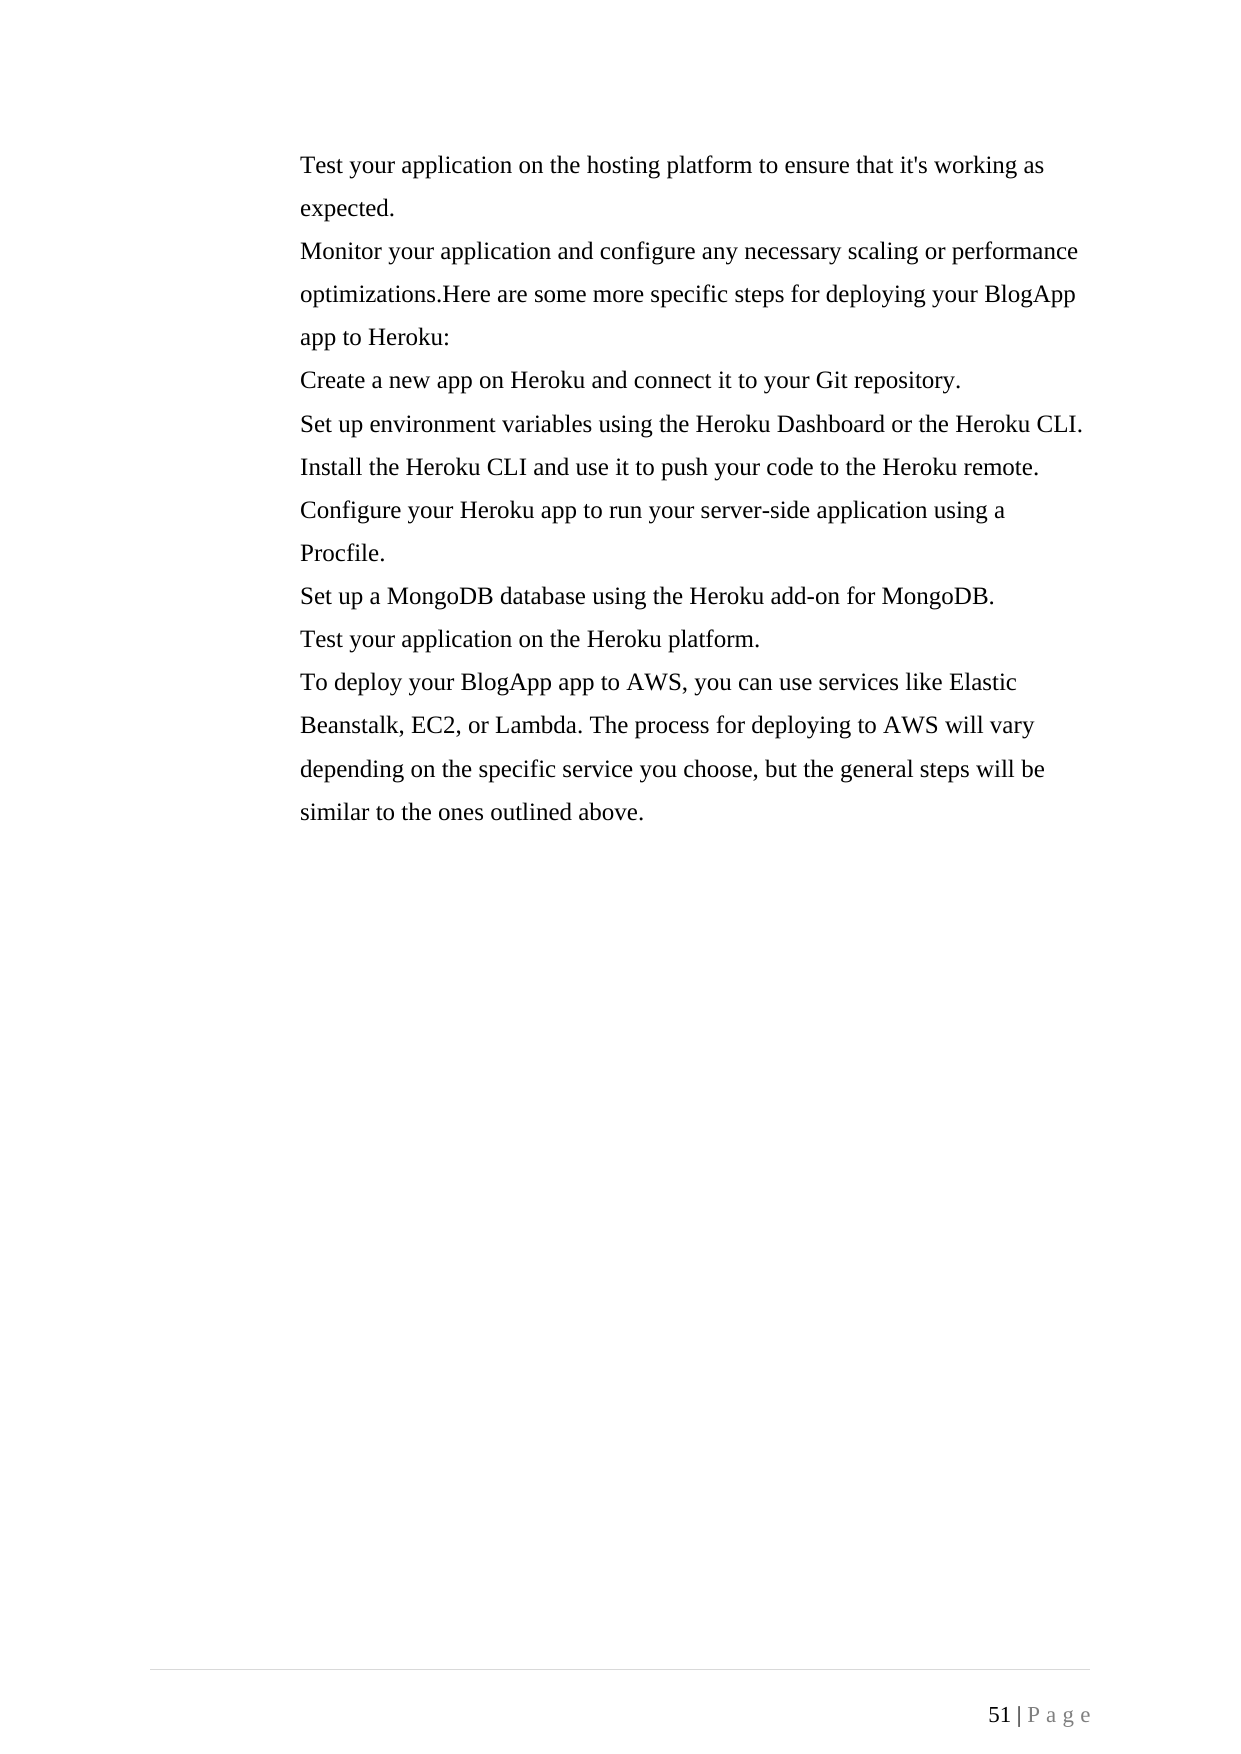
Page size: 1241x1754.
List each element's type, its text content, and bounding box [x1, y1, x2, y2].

text Monitor your application and configure any necessary scaling or performance optimizations.Here are some more specific steps for deploying your BlogApp app to Heroku: [300, 236, 1090, 351]
text Set up environment variables using the Heroku Dashboard or the Heroku CLI. [300, 409, 1090, 437]
text To deploy your BlogApp app to AWS, you can use services like Elastic Beanstalk, EC2, or Lambda. The process for deploying to AWS will vary depending on the specific service you choose, but the general steps will be similar to the ones outlined above. [300, 667, 1090, 826]
text Test your application on the hosting platform to ensure that it's working as expected. [300, 150, 1090, 222]
text Create a new app on Heroku and connect it to your Git repository. [300, 366, 1090, 394]
text Install the Heroku CLI and use it to push your code to the Heroku remote. [300, 452, 1090, 481]
text Configure your Heroku app to run your server-side application using a Procfile. [300, 495, 1090, 567]
text Test your application on the Heroku platform. [300, 624, 1090, 653]
text Set up a MongoDB database using the Heroku add-on for MongoDB. [300, 581, 1090, 610]
